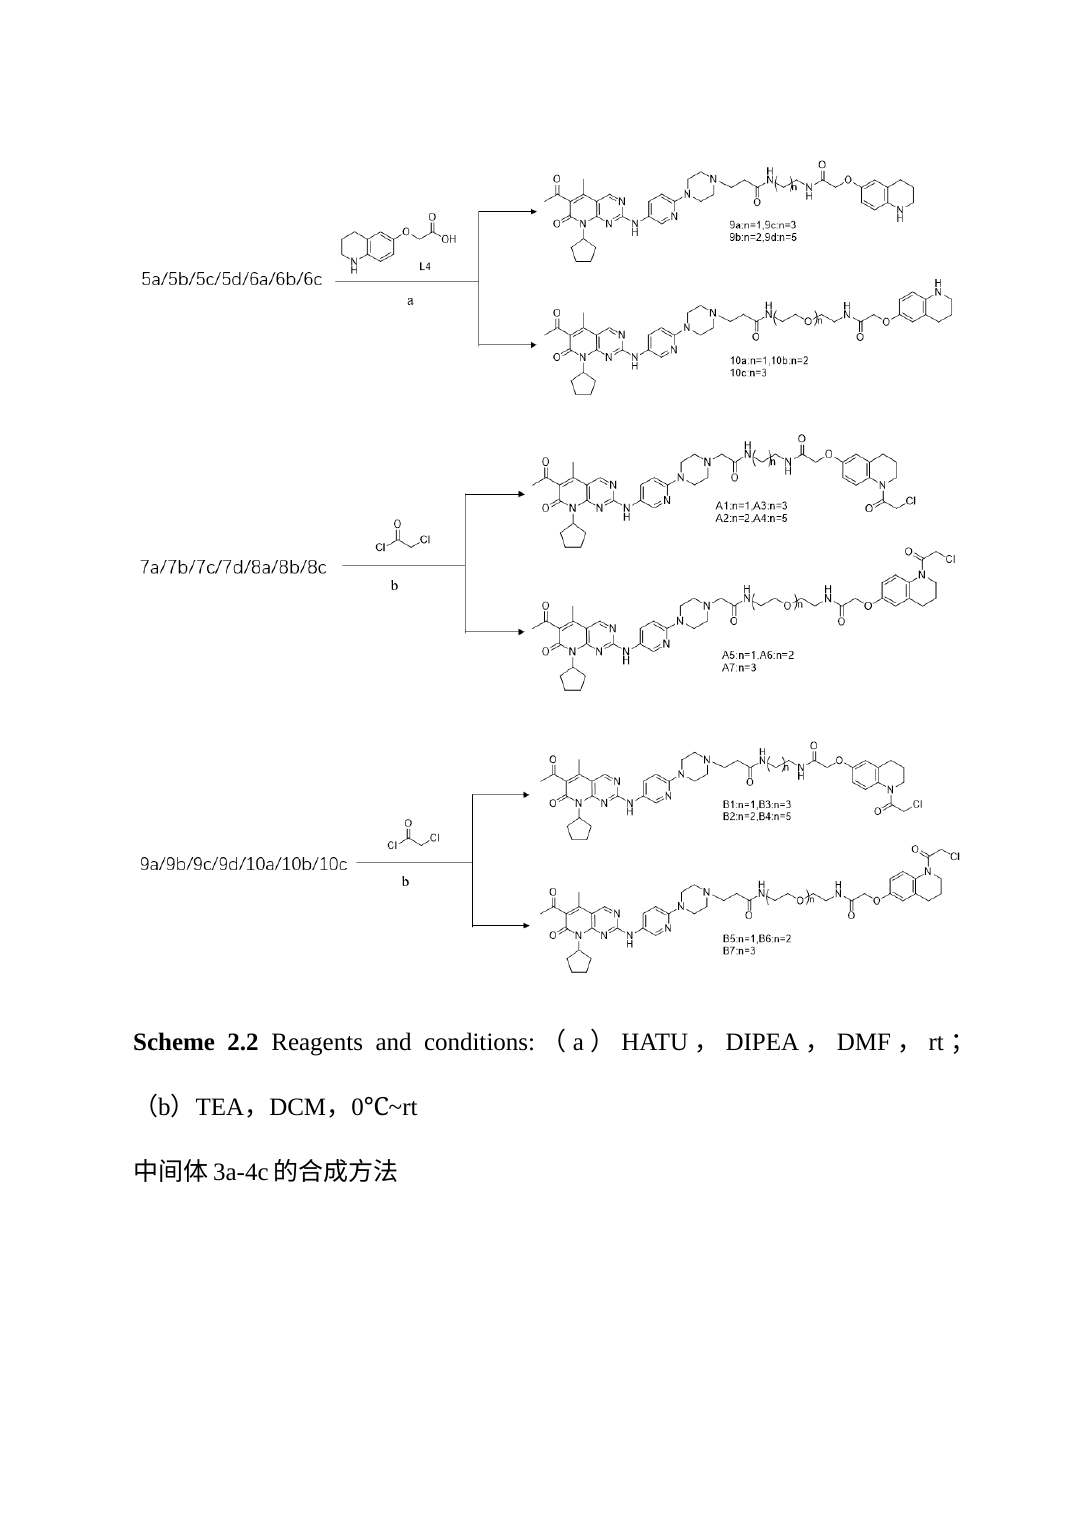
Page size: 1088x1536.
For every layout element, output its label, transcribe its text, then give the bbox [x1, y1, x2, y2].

picture [132, 732, 970, 977]
picture [132, 150, 962, 405]
picture [132, 425, 975, 697]
text 中间体3a-4c的合成方法 [133, 1137, 975, 1202]
text Scheme 2.2 Reagents and conditions:（a）HATU，DIPEA，DMF，rt；（b）TEA，DCM，0℃~rt [133, 1007, 975, 1137]
